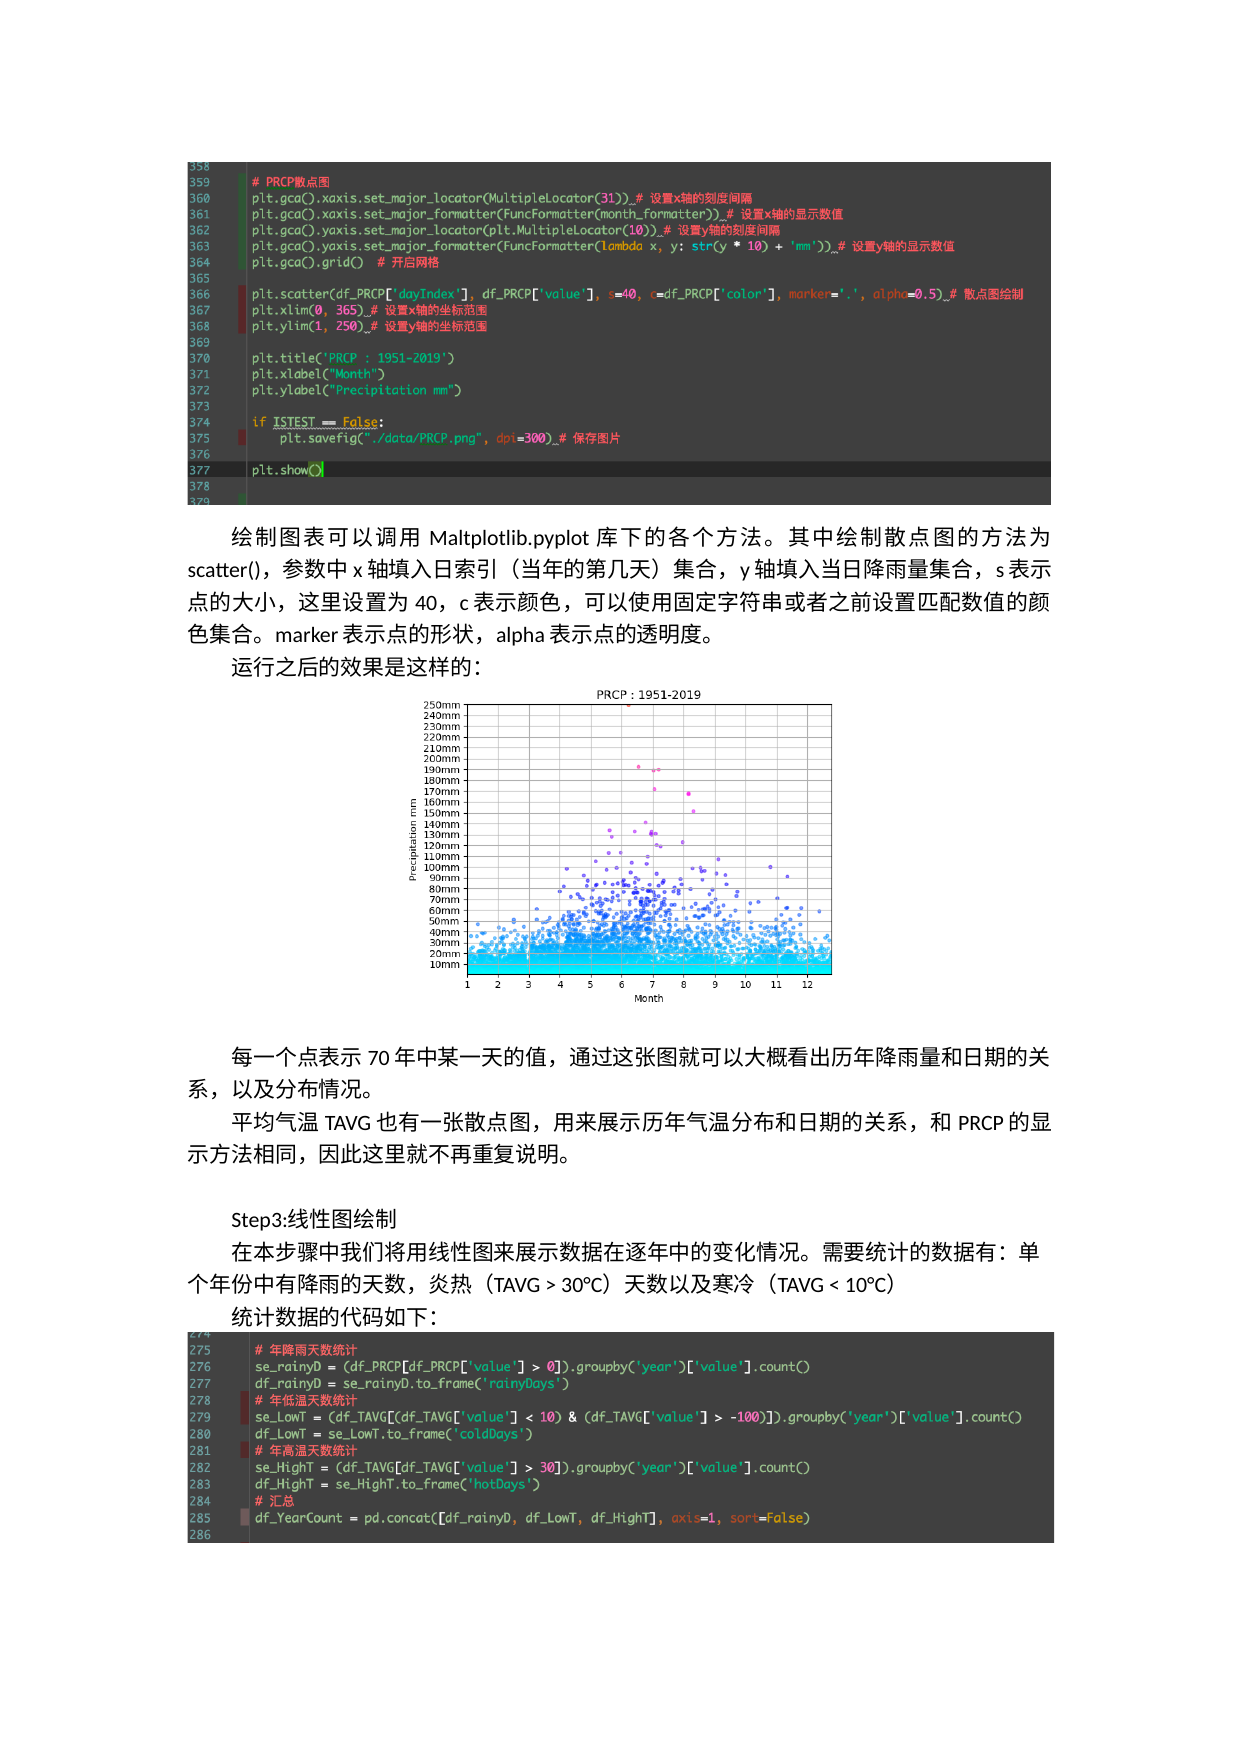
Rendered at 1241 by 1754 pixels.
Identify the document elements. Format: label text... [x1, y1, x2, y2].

text 每一个点表示70年中某一天的值，通过这张图就可以大概看出历年降雨量和日期的关系，以及分布情况。 [187, 1039, 1053, 1104]
text 在本步骤中我们将用线性图来展示数据在逐年中的变化情况。需要统计的数据有：单个年份中有降雨的天数，炎热（TAVG > 30°C）天数以及寒冷（TAVG < 10°C） [187, 1234, 1053, 1299]
text 统计数据的代码如下： [187, 1299, 1053, 1332]
picture [187, 162, 1051, 505]
text 绘制图表可以调用Maltplotlib.pyplot库下的各个方法。其中绘制散点图的方法为scatter()，参数中x轴填入日索引（当年的第几天）集合，y轴填入当日降雨量集合，s表示点的大小，这里设置为40，c表示颜色，可以使用固定字符串或者之前设置匹配数值的颜色集合。marker表示点的形状，alpha表示点的透明度。 [187, 519, 1053, 649]
picture [400, 682, 841, 1012]
text Step3:线性图绘制 [187, 1202, 1053, 1234]
text 运行之后的效果是这样的： [187, 649, 1053, 682]
text 平均气温TAVG也有一张散点图，用来展示历年气温分布和日期的关系，和PRCP的显示方法相同，因此这里就不再重复说明。 [187, 1104, 1053, 1169]
picture [187, 1332, 1055, 1543]
